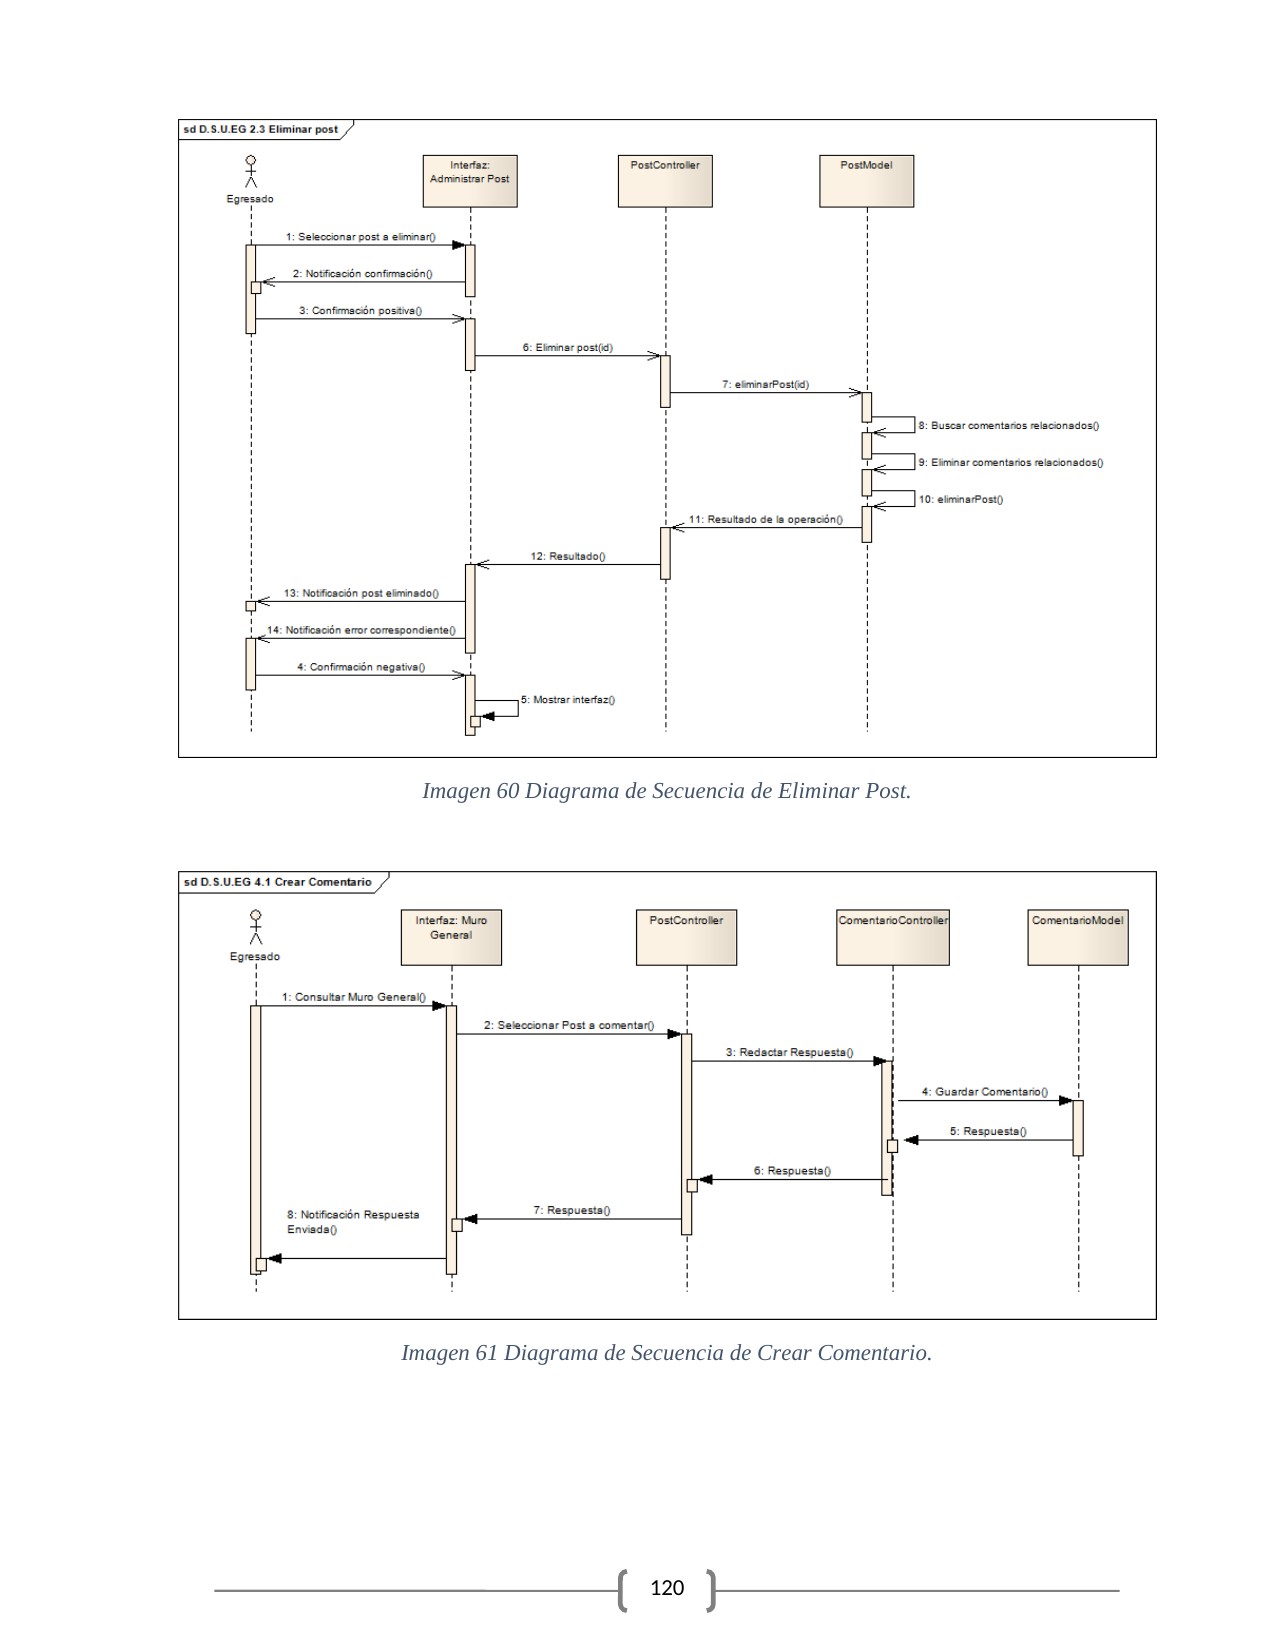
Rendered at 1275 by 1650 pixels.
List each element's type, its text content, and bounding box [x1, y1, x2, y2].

picture [177, 870, 1157, 1320]
picture [177, 118, 1157, 758]
